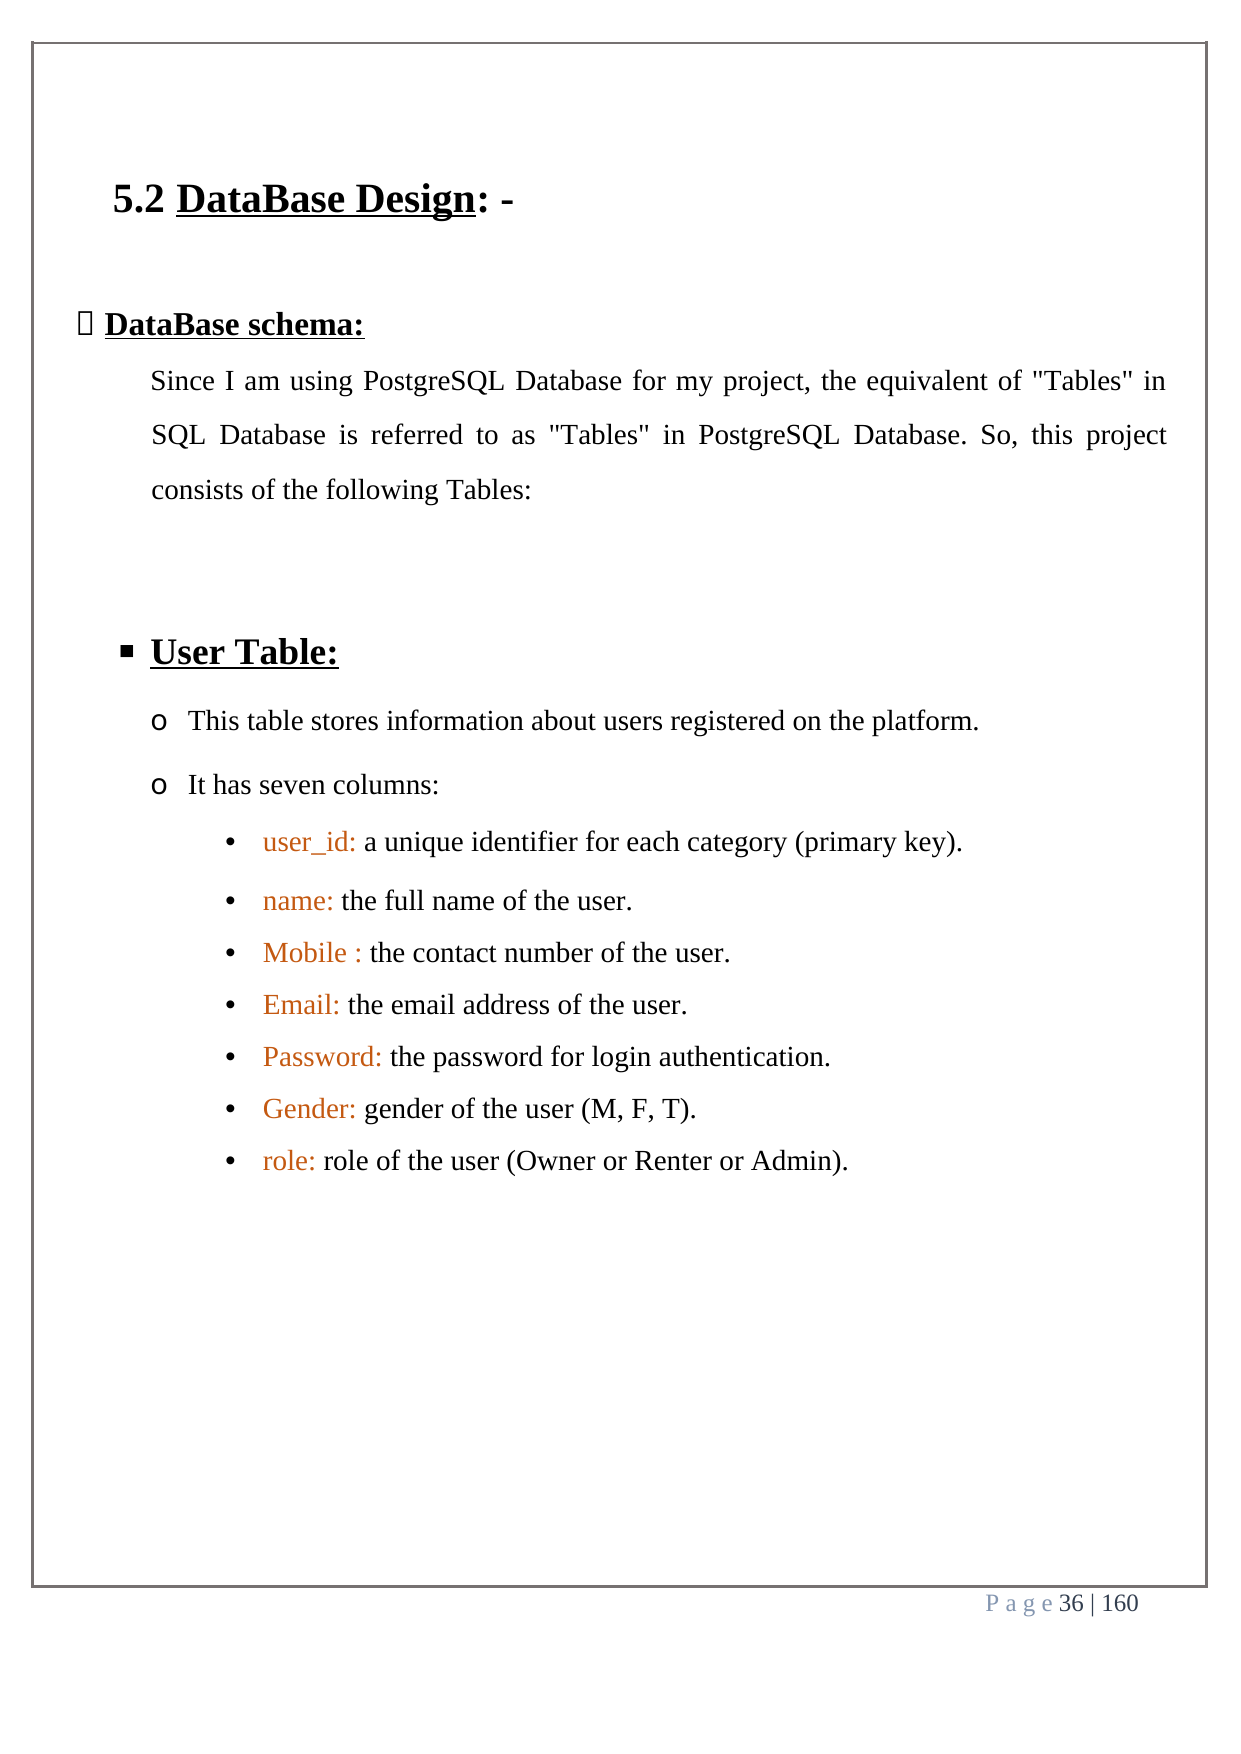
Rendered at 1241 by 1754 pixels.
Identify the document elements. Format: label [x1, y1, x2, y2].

table_header [34, 44, 1205, 1585]
